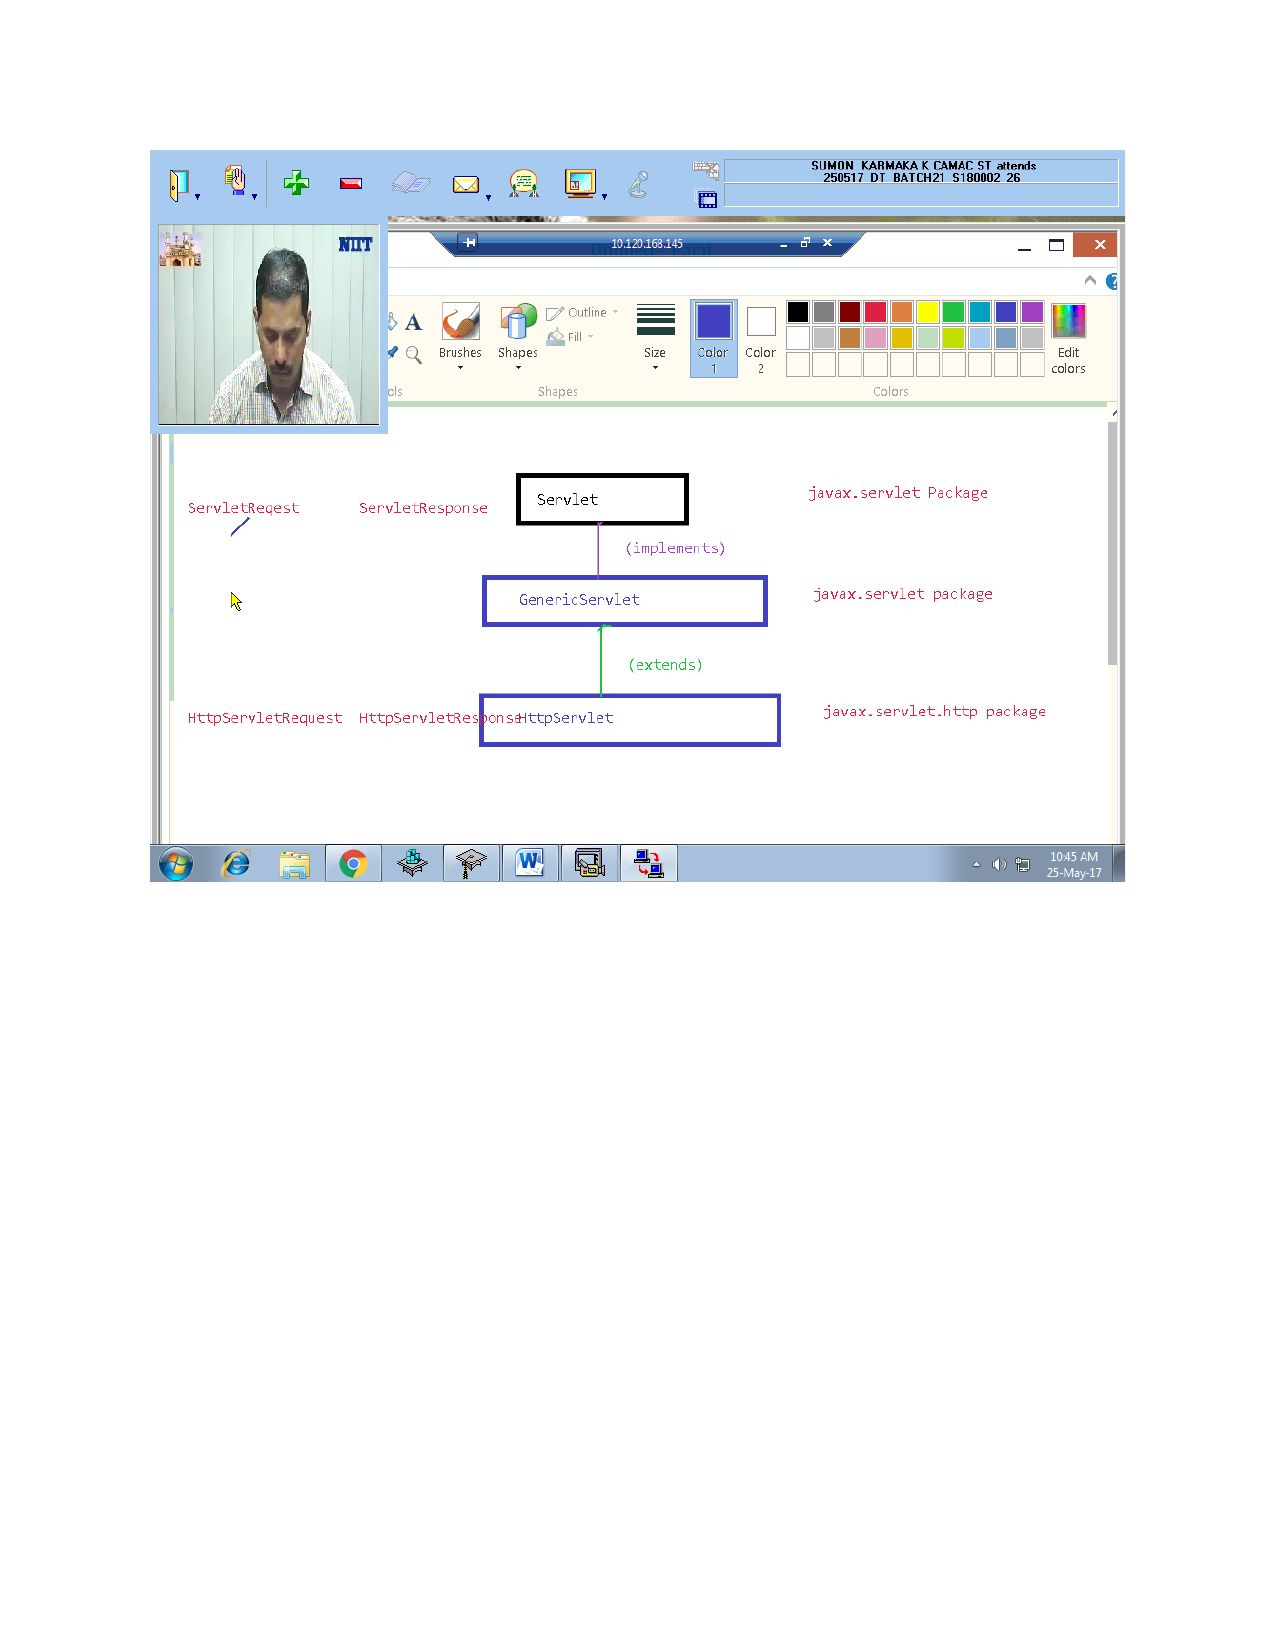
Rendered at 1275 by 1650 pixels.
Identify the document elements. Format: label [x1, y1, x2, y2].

picture [150, 150, 1125, 882]
